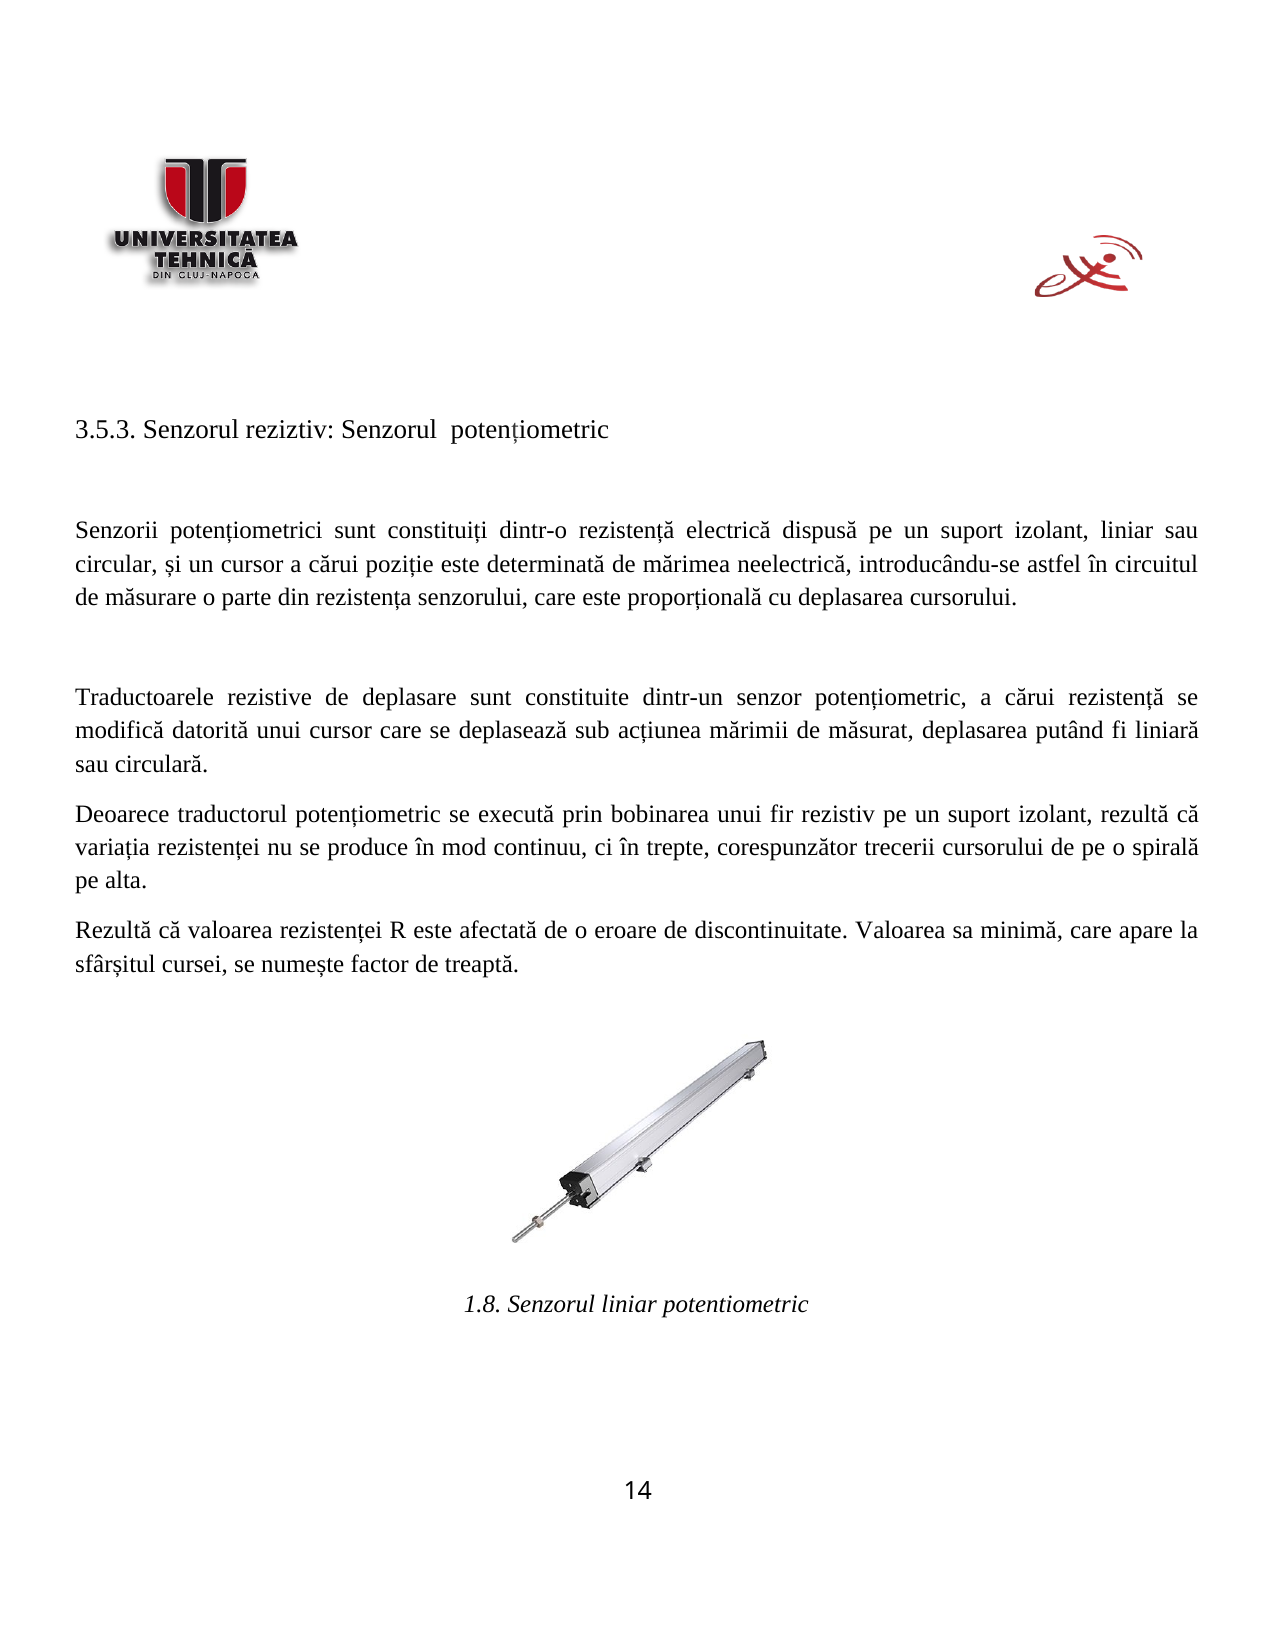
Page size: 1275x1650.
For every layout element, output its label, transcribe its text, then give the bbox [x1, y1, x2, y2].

text Traductoarele rezistive de deplasare sunt constituite dintr-un senzor potențiometric, a cărui rezistență se modifică datorită unui cursor care se deplasează sub acțiunea mărimii de măsurat, deplasarea putând fi liniară sau circulară. [75, 682, 1200, 778]
text 3.5.3. Senzorul reziztiv: Senzorul potențiometric [75, 413, 1200, 444]
text Deoarece traductorul potențiometric se execută prin bobinarea unui fir rezistiv pe un suport izolant, rezultă că variația rezistenței nu se produce în mod continuu, ci în trepte, corespunzător trecerii cursorului de pe o spirală pe alta. [75, 799, 1200, 894]
text Senzorii potențiometrici sunt constituiți dintr-o rezistență electrică dispusă pe un suport izolant, liniar sau circular, și un cursor a cărui poziție este determinată de mărimea neelectrică, introducându-se astfel în circuitul de măsurare o parte din rezistența senzorului, care este proporțională cu deplasarea cursorului. [75, 516, 1200, 611]
text Rezultă că valoarea rezistenței R este afectată de o eroare de discontinuitate. Valoarea sa minimă, care apare la sfârșitul cursei, se numește factor de treaptă. [75, 916, 1200, 978]
text 1.8. Senzorul liniar potentiometric [75, 1289, 1200, 1317]
